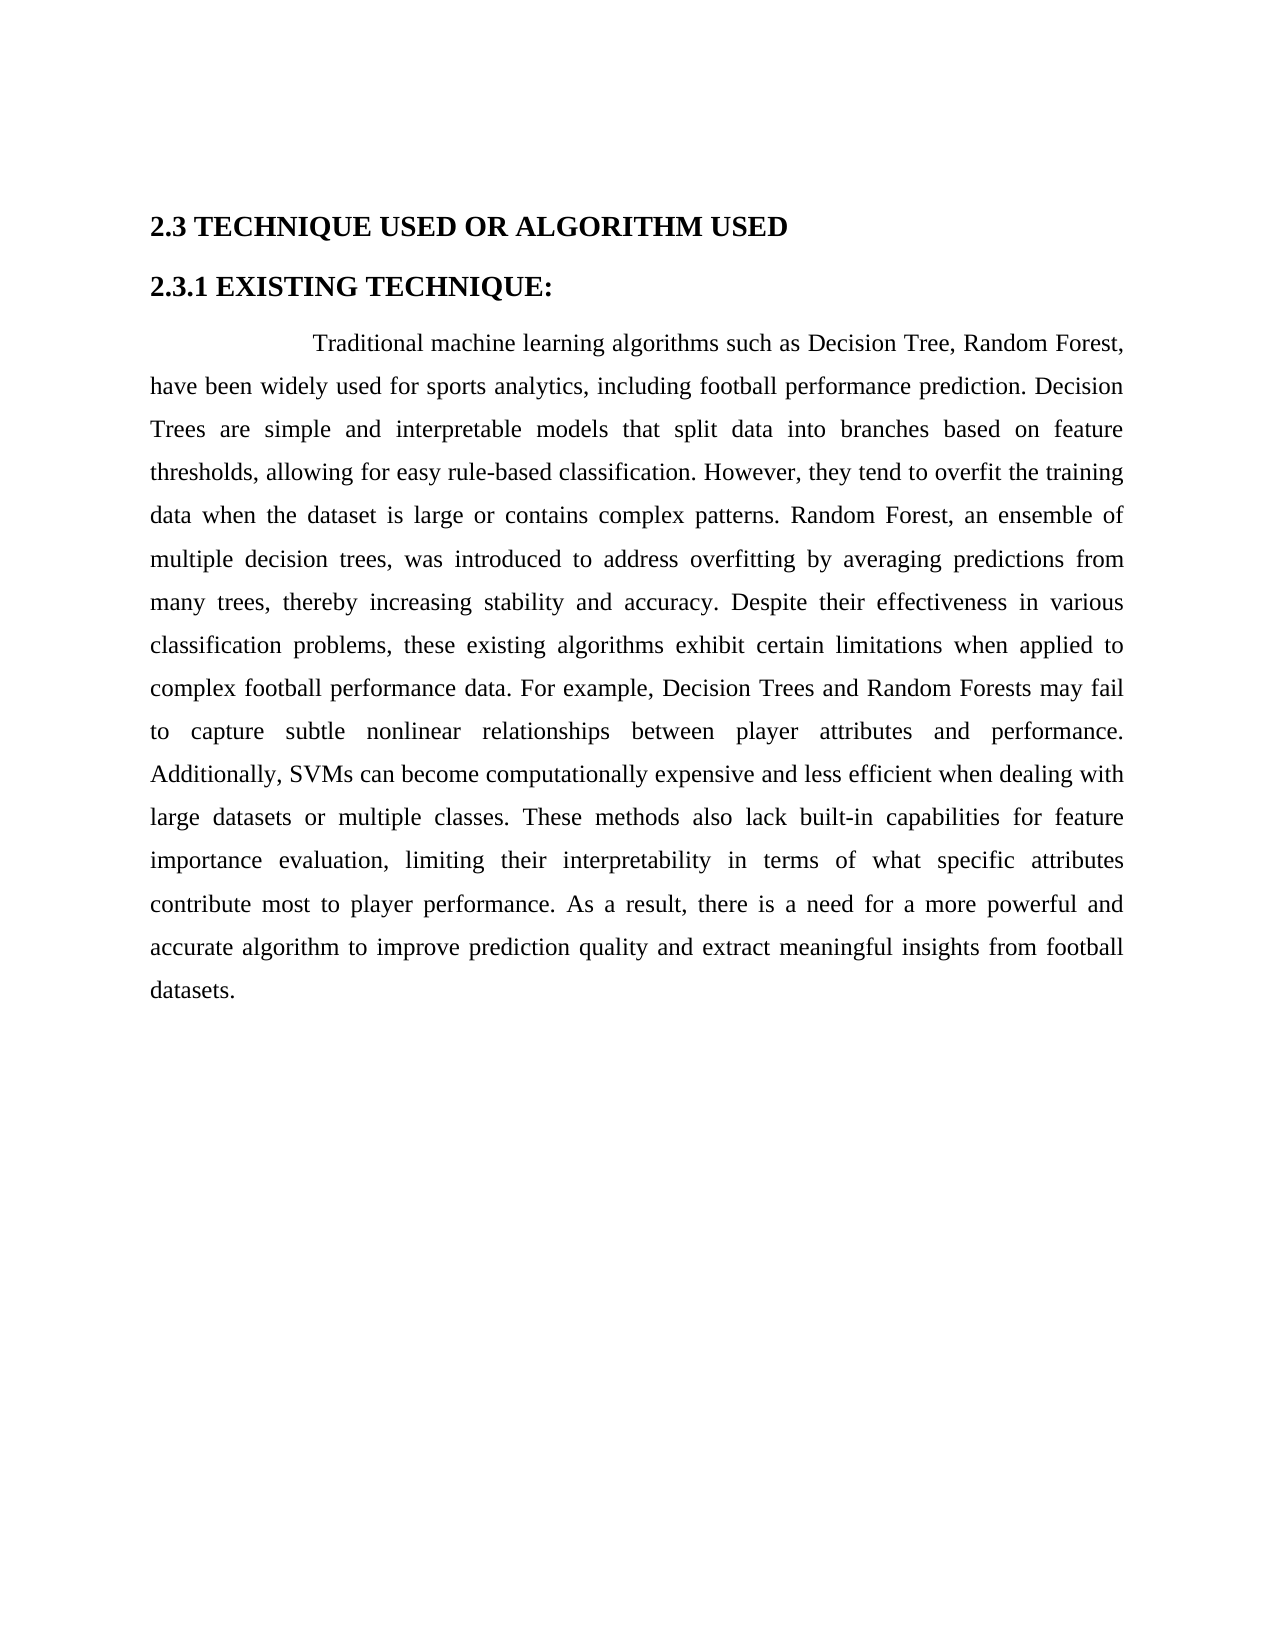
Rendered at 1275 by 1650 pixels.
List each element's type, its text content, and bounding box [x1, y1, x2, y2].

text 2.3 TECHNIQUE USED OR ALGORITHM USED [150, 209, 1125, 243]
text Traditional machine learning algorithms such as Decision Tree, Random Forest, have been widely used for sports analytics, including football performance prediction. Decision Trees are simple and interpretable models that split data into branches based on feature thresholds, allowing for easy rule-based classification. However, they tend to overfit the training data when the dataset is large or contains complex patterns. Random Forest, an ensemble of multiple decision trees, was introduced to address overfitting by averaging predictions from many trees, thereby increasing stability and accuracy. Despite their effectiveness in various classification problems, these existing algorithms exhibit certain limitations when applied to complex football performance data. For example, Decision Trees and Random Forests may fail to capture subtle nonlinear relationships between player attributes and performance. Additionally, SVMs can become computationally expensive and less efficient when dealing with large datasets or multiple classes. These methods also lack built-in capabilities for feature importance evaluation, limiting their interpretability in terms of what specific attributes contribute most to player performance. As a result, there is a need for a more powerful and accurate algorithm to improve prediction quality and extract meaningful insights from football datasets. [150, 328, 1125, 1004]
text 2.3.1 EXISTING TECHNIQUE: [150, 269, 1125, 302]
